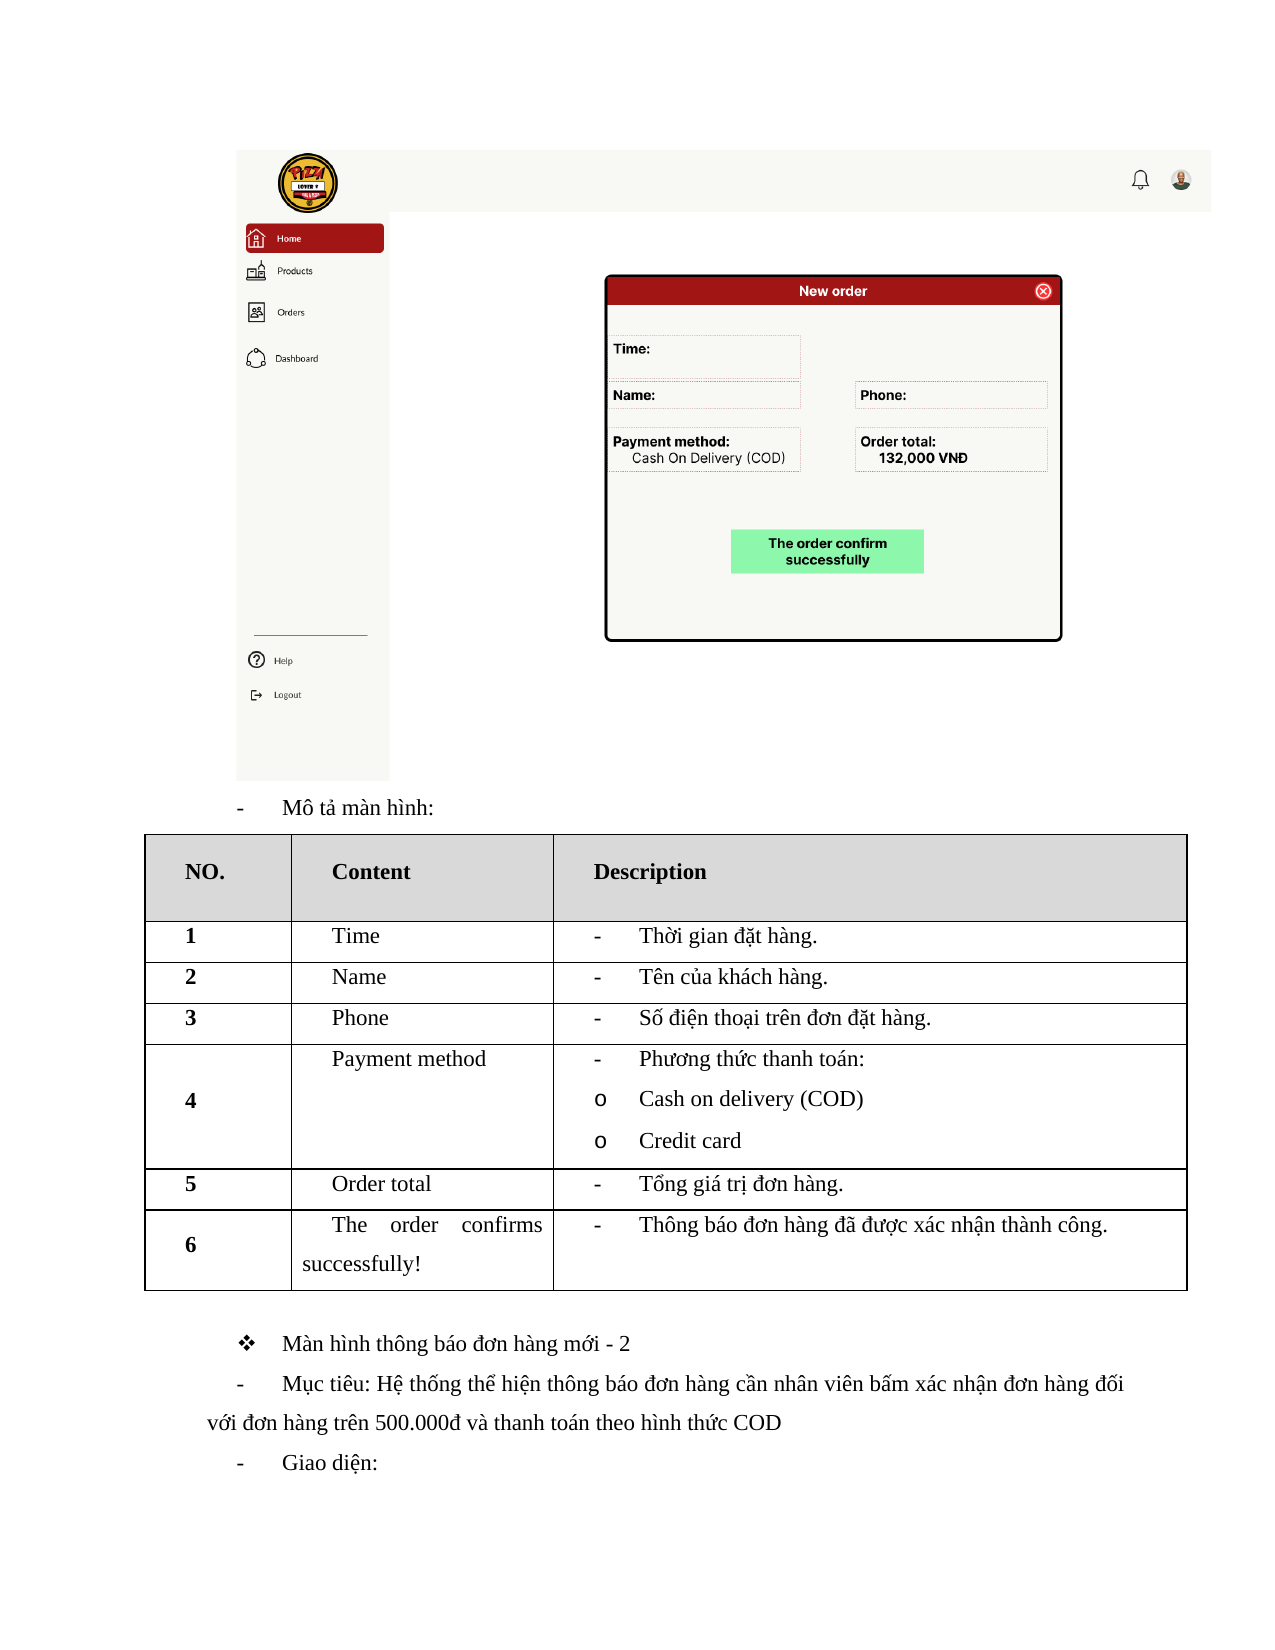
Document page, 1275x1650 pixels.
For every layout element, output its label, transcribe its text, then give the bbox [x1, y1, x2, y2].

table_cell Payment method [292, 1045, 553, 1168]
table_header Description [554, 835, 1186, 921]
table_cell Order total [292, 1170, 553, 1209]
table_header NO. [146, 835, 291, 921]
picture [236, 150, 1212, 781]
table_header Content [292, 835, 553, 921]
table_cell Tổng giá trị đơn hàng. [554, 1170, 1186, 1209]
table_cell 5 [146, 1170, 291, 1209]
table_cell Số điện thoại trên đơn đặt hàng. [554, 1004, 1186, 1044]
table_cell 4 [146, 1045, 291, 1168]
table_cell 6 [146, 1211, 291, 1290]
table_cell Thông báo đơn hàng đã được xác nhận thành công. [554, 1211, 1186, 1290]
table_cell Name [292, 963, 553, 1003]
list Mục tiêu: Hệ thống thể hiện thông báo đơn hàng cần nhân viên bấm xác nhận đơn hàng đối với đơn hàng trên 500.000đ và thanh toán theo hình thức COD [207, 1370, 1125, 1436]
list Giao diện: [207, 1449, 1125, 1475]
table_cell Time [292, 922, 553, 962]
table_cell 1 [146, 922, 291, 962]
table_cell Phone [292, 1004, 553, 1044]
table_cell Thời gian đặt hàng. [554, 922, 1186, 962]
table_cell Tên của khách hàng. [554, 963, 1186, 1003]
list Mô tả màn hình: [207, 794, 1125, 821]
table_cell Phương thức thanh toán: Cash on delivery (COD) Credit card [554, 1045, 1186, 1168]
list Màn hình thông báo đơn hàng mới - 2 [207, 1330, 1125, 1357]
table_cell 3 [146, 1004, 291, 1044]
table_cell 2 [146, 963, 291, 1003]
table_cell The order confirms successfully! [292, 1211, 553, 1290]
